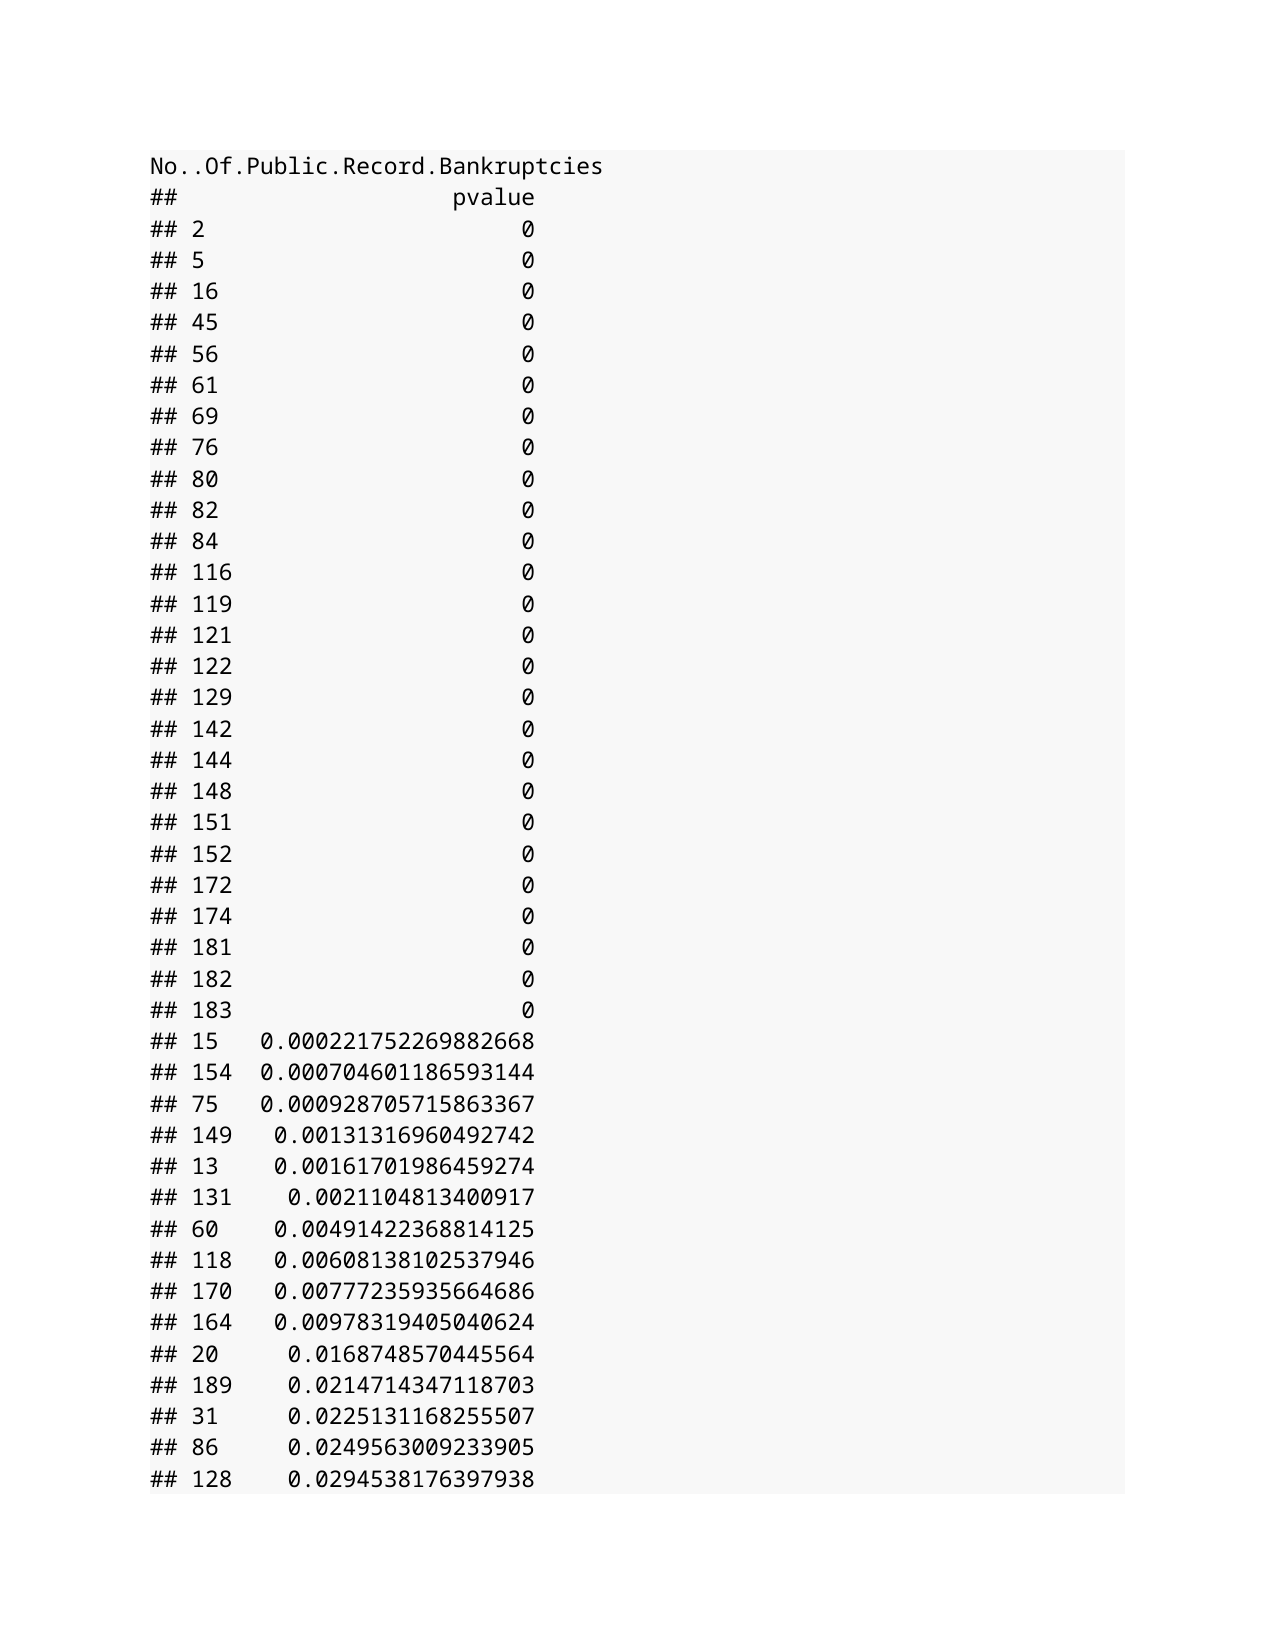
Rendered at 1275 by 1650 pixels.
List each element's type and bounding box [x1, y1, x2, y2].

text [150, 150, 1125, 1494]
